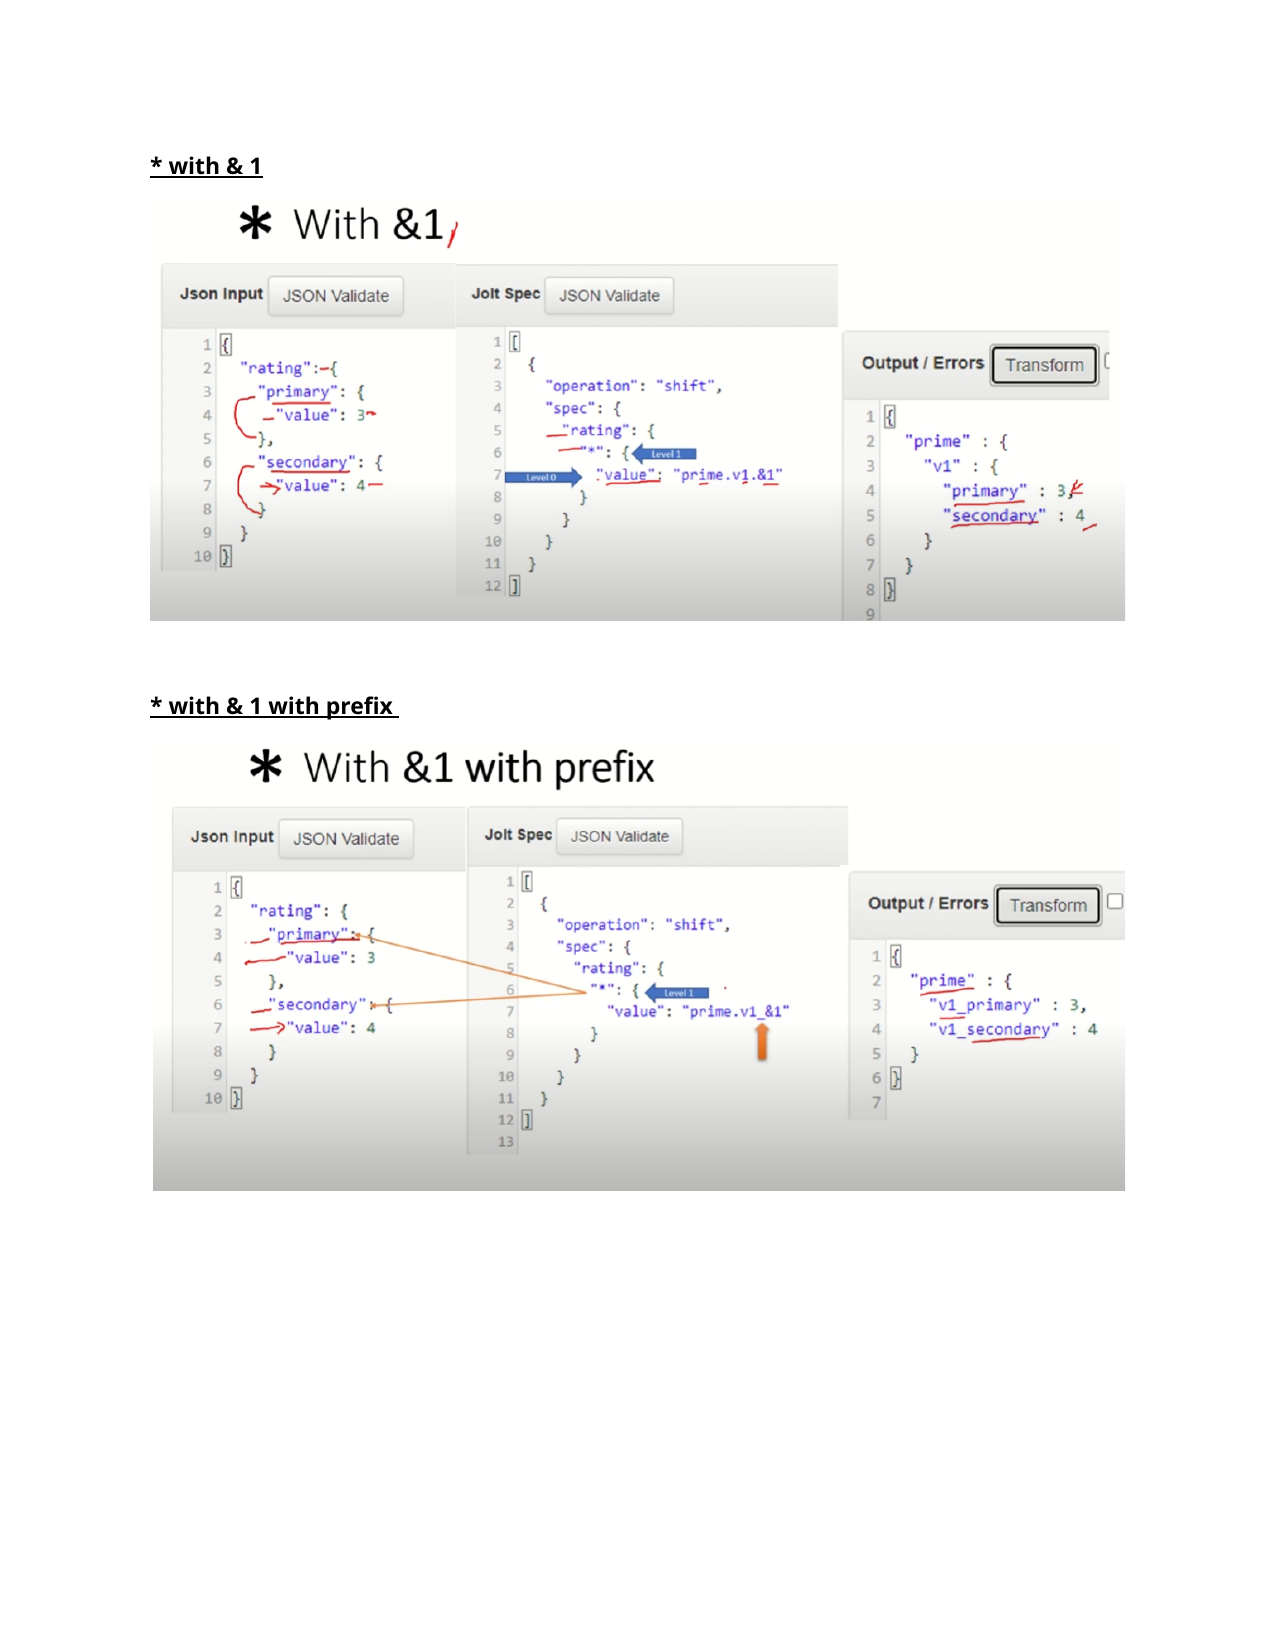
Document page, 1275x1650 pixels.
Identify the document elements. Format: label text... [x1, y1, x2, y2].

picture [150, 200, 1125, 621]
text * with & 1 [150, 150, 1125, 181]
picture [150, 740, 1125, 1191]
text * with & 1 with prefix [150, 690, 1125, 721]
